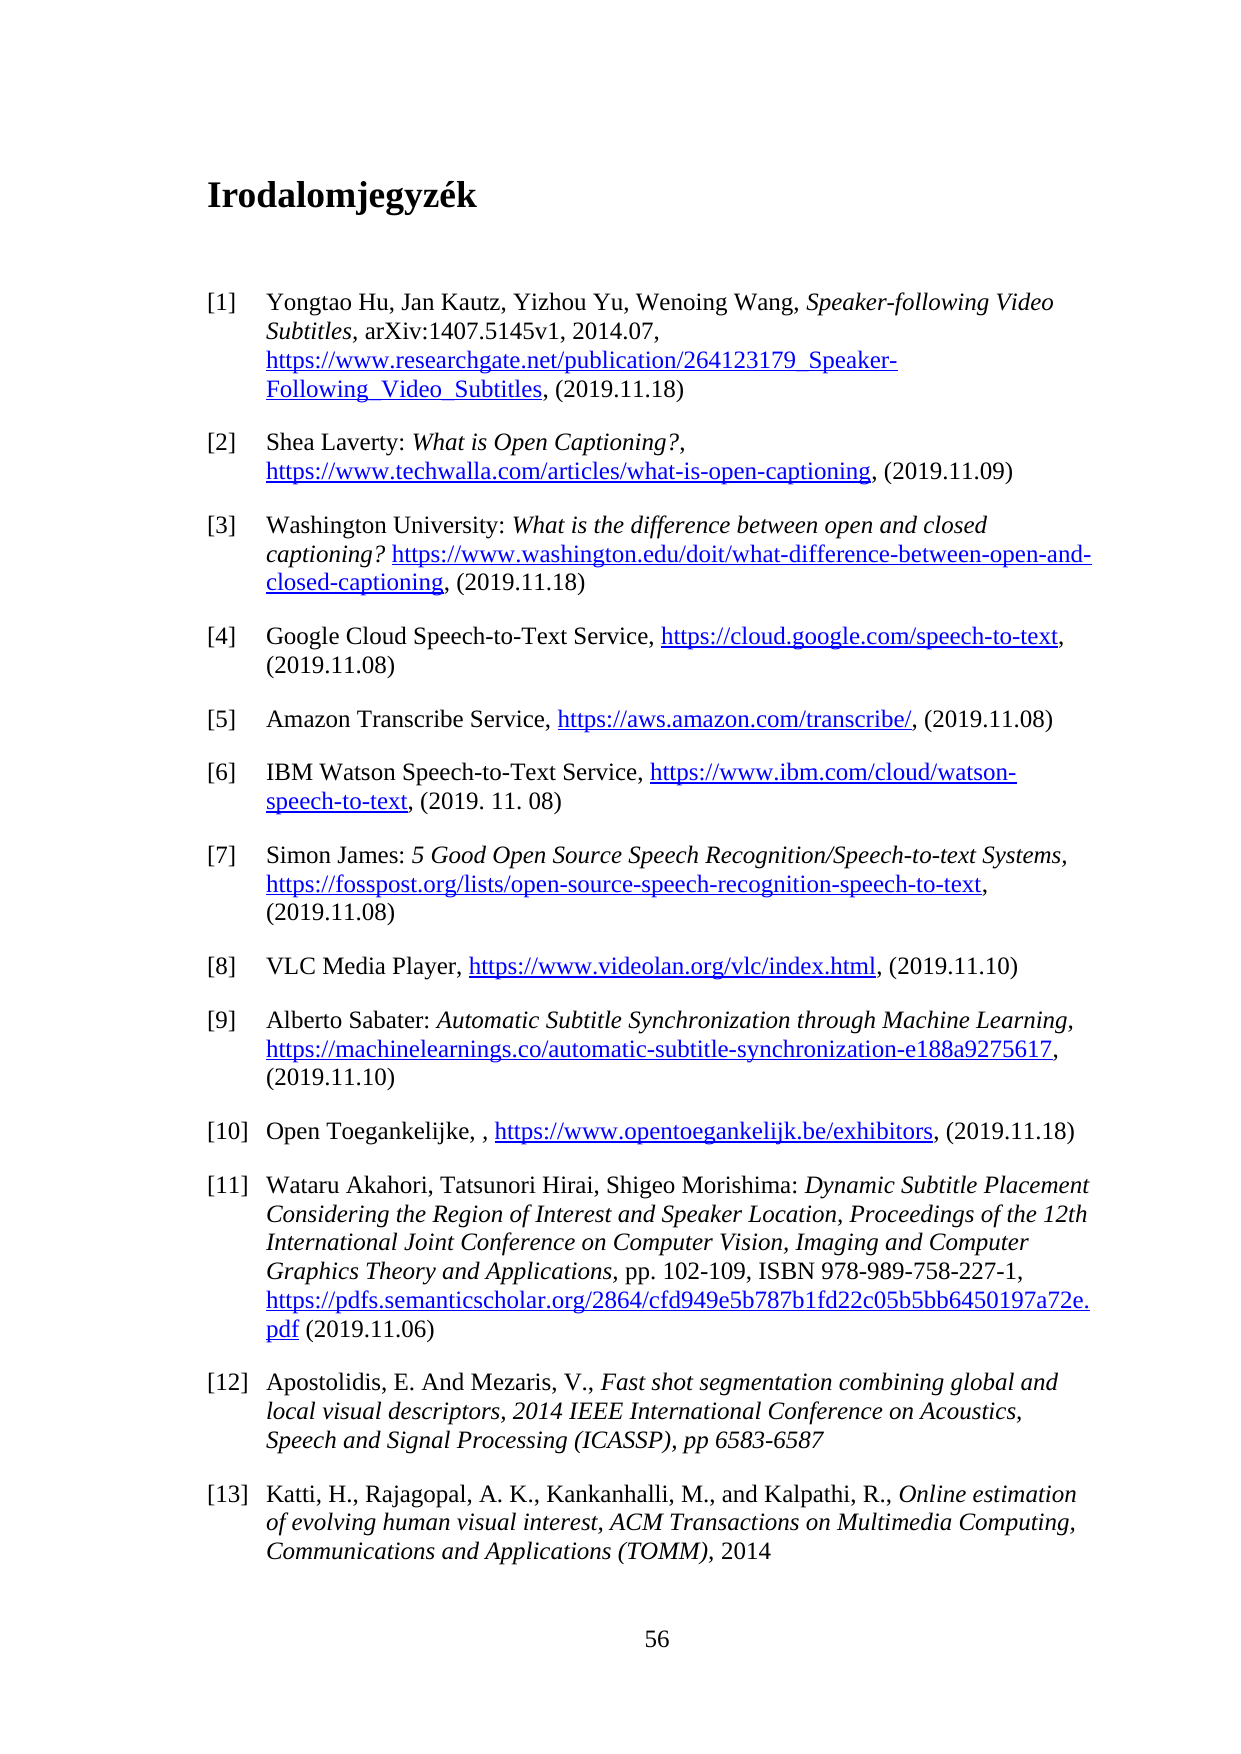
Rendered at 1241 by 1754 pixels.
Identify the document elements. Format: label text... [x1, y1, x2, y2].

text IBM Watson Speech-to-Text Service, https://www.ibm.com/cloud/watson-speech-to-text, (2019. 11. 08) [207, 757, 1092, 815]
text Simon James: 5 Good Open Source Speech Recognition/Speech-to-text Systems, https://fosspost.org/lists/open-source-speech-recognition-speech-to-text, (2019.11.08) [207, 840, 1092, 926]
text Katti, H., Rajagopal, A. K., Kankanhalli, M., and Kalpathi, R., Online estimation of evolving human visual interest, ACM Transactions on Multimedia Computing, Communications and Applications (TOMM), 2014 [207, 1479, 1092, 1565]
text Google Cloud Speech-to-Text Service, https://cloud.google.com/speech-to-text, (2019.11.08) [207, 621, 1092, 679]
text Shea Laverty: What is Open Captioning?, https://www.techwalla.com/articles/what-is-open-captioning, (2019.11.09) [207, 427, 1092, 485]
text Apostolidis, E. And Mezaris, V., Fast shot segmentation combining global and local visual descriptors, 2014 IEEE International Conference on Acoustics, Speech and Signal Processing (ICASSP), pp 6583-6587 [207, 1367, 1092, 1454]
text Amazon Transcribe Service, https://aws.amazon.com/transcribe/, (2019.11.08) [207, 704, 1092, 732]
text Open Toegankelijke, , https://www.opentoegankelijk.be/exhibitors, (2019.11.18) [207, 1116, 1092, 1145]
text Wataru Akahori, Tatsunori Hirai, Shigeo Morishima: Dynamic Subtitle Placement Considering the Region of Interest and Speaker Location, Proceedings of the 12th International Joint Conference on Computer Vision, Imaging and Computer Graphics Theory and Applications, pp. 102-109, ISBN 978-989-758-227-1, https://pdfs.semanticscholar.org/2864/cfd949e5b787b1fd22c05b5bb6450197a72e.pdf (2019.11.06) [207, 1170, 1092, 1342]
text Alberto Sabater: Automatic Subtitle Synchronization through Machine Learning, https://machinelearnings.co/automatic-subtitle-synchronization-e188a9275617, (2019.11.10) [207, 1005, 1092, 1091]
text Irodalomjegyzék [207, 173, 1092, 216]
text VLC Media Player, https://www.videolan.org/vlc/index.html, (2019.11.10) [207, 951, 1092, 980]
text Washington University: What is the difference between open and closed captioning? https://www.washington.edu/doit/what-difference-between-open-and-closed-captioning, (2019.11.18) [207, 510, 1092, 596]
text Yongtao Hu, Jan Kautz, Yizhou Yu, Wenoing Wang, Speaker-following Video Subtitles, arXiv:1407.5145v1, 2014.07, https://www.researchgate.net/publication/264123179_Speaker-Following_Video_Subtitles, (2019.11.18) [207, 287, 1092, 402]
